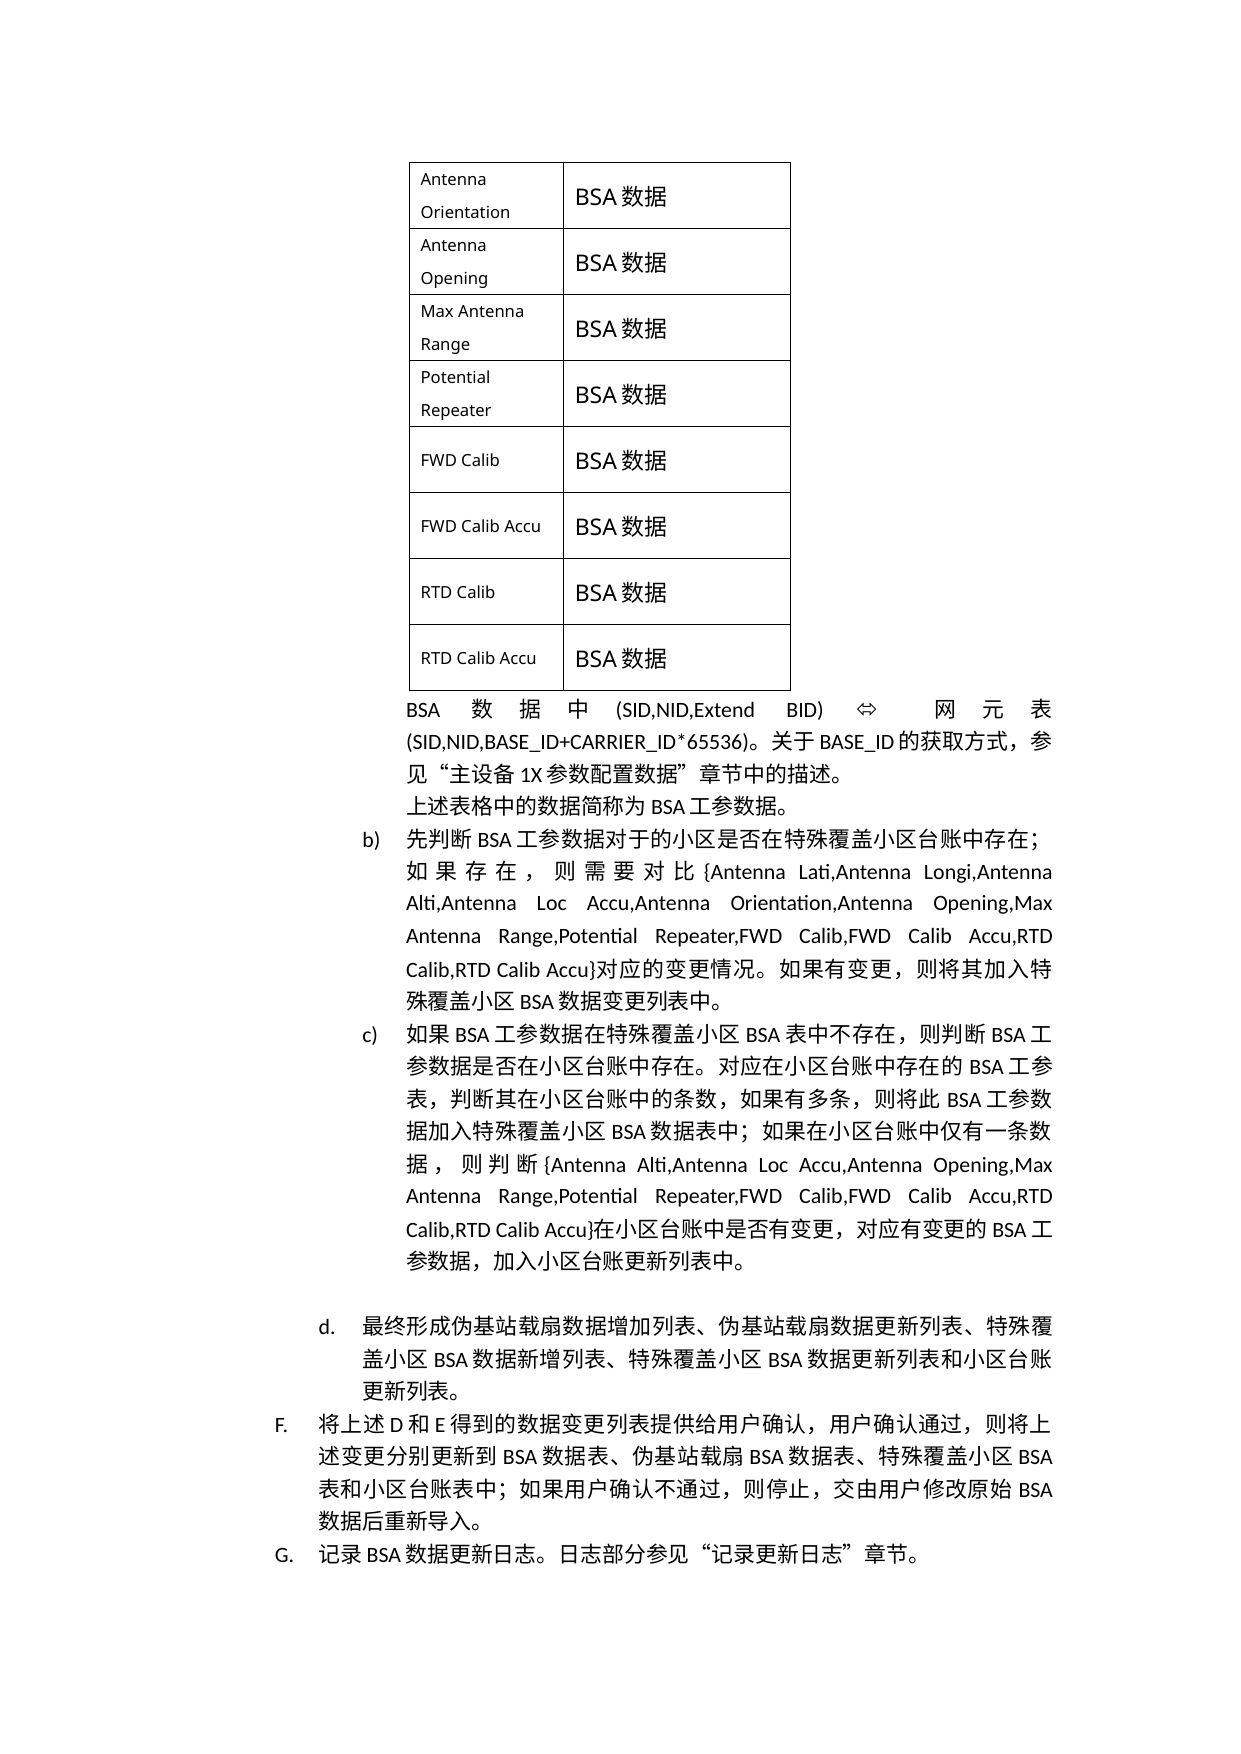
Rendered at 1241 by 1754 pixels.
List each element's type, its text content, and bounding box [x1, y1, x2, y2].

table_cell BSA数据 [564, 163, 790, 228]
table_cell Antenna Orientation [410, 163, 563, 228]
table_cell Antenna Opening [410, 229, 563, 294]
list 先判断BSA工参数据对于的小区是否在特殊覆盖小区台账中存在；如果存在，则需要对比{Antenna Lati,Antenna Longi,Antenna Alti,Antenna Loc Accu,Antenna Orientation,Antenna Opening,Max Antenna Range,Potential Repeater,FWD Calib,FWD Calib Accu,RTD Calib,RTD Calib Accu}对应的变更情况。如果有变更，则将其加入特殊覆盖小区BSA数据变更列表中。 [362, 821, 1053, 1016]
table_cell BSA数据 [564, 625, 790, 690]
list 如果BSA工参数据在特殊覆盖小区BSA表中不存在，则判断BSA工参数据是否在小区台账中存在。对应在小区台账中存在的BSA工参表，判断其在小区台账中的条数，如果有多条，则将此BSA工参数据加入特殊覆盖小区BSA数据表中；如果在小区台账中仅有一条数据，则判断{Antenna Alti,Antenna Loc Accu,Antenna Opening,Max Antenna Range,Potential Repeater,FWD Calib,FWD Calib Accu,RTD Calib,RTD Calib Accu}在小区台账中是否有变更，对应有变更的BSA工参数据，加入小区台账更新列表中。 [362, 1016, 1053, 1276]
table_cell Max Antenna Range [410, 295, 563, 360]
list 记录BSA数据更新日志。日志部分参见“记录更新日志”章节。 [274, 1536, 1053, 1569]
table_cell RTD Calib [410, 559, 563, 624]
table_cell RTD Calib Accu [410, 625, 563, 690]
table_cell Potential Repeater [410, 361, 563, 426]
table_cell BSA数据 [564, 493, 790, 558]
table_cell BSA数据 [564, 559, 790, 624]
list 上述表格中的数据简称为BSA工参数据。 [406, 789, 1053, 821]
table_cell BSA数据 [564, 295, 790, 360]
list BSA数据中(SID,NID,Extend BID) 网元表(SID,NID,BASE_ID+CARRIER_ID*65536)。关于BASE_ID的获取方式，参见“主设备1X参数配置数据”章节中的描述。 [406, 691, 1053, 789]
table_cell BSA数据 [564, 229, 790, 294]
table_cell BSA数据 [564, 427, 790, 492]
table_cell FWD Calib [410, 427, 563, 492]
list 最终形成伪基站载扇数据增加列表、伪基站载扇数据更新列表、特殊覆盖小区BSA数据新增列表、特殊覆盖小区BSA数据更新列表和小区台账更新列表。 [318, 1309, 1053, 1406]
table_cell BSA数据 [564, 361, 790, 426]
table_cell FWD Calib Accu [410, 493, 563, 558]
list 将上述D和E得到的数据变更列表提供给用户确认，用户确认通过，则将上述变更分别更新到BSA数据表、伪基站载扇BSA数据表、特殊覆盖小区BSA表和小区台账表中；如果用户确认不通过，则停止，交由用户修改原始BSA数据后重新导入。 [274, 1406, 1053, 1536]
